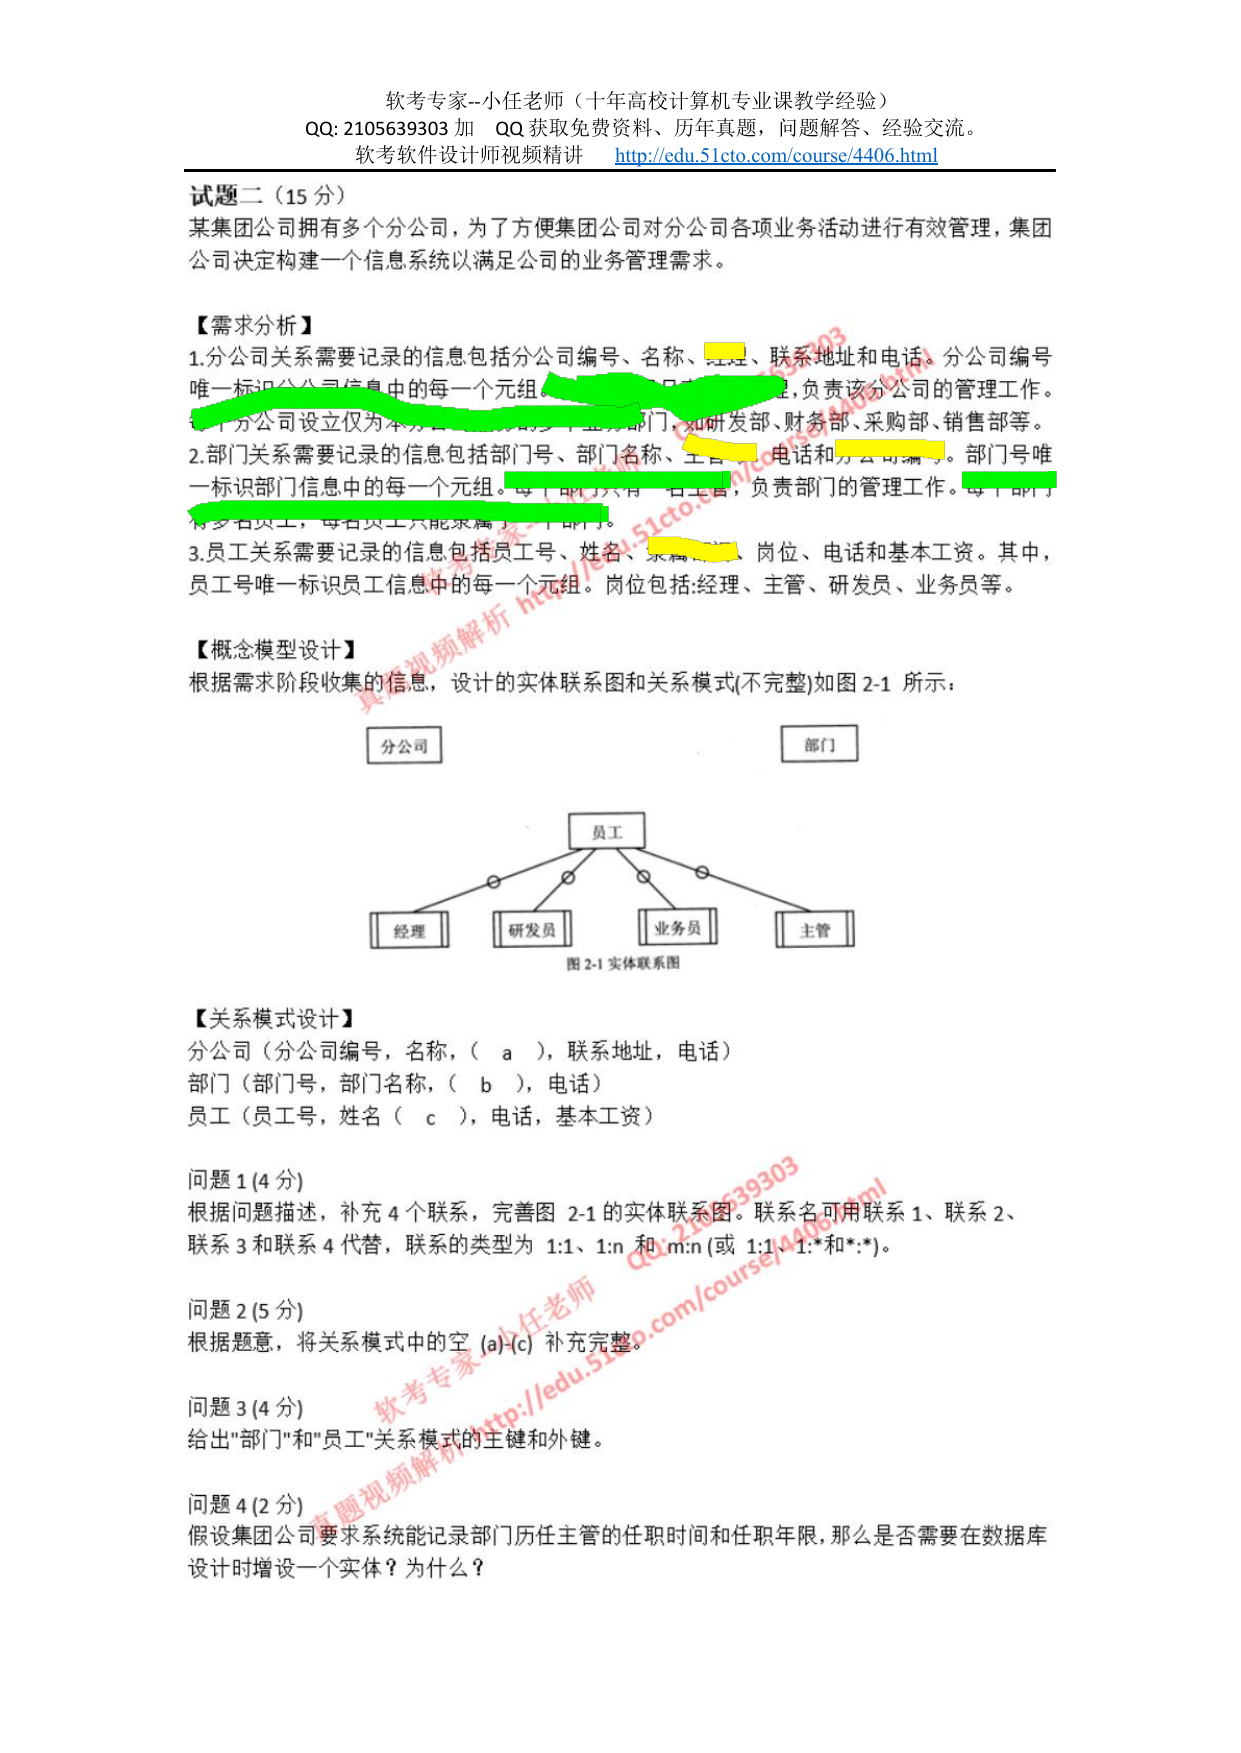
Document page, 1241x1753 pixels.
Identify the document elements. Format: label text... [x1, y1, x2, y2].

text QQ: 2105639303 加 QQ获取免费资料、历年真题，问题解答、经验交流。 [305, 113, 1077, 140]
picture [186, 182, 1058, 973]
picture [187, 995, 1054, 1589]
text 软考专家--小任老师（十年高校计算机专业课教学经验） [384, 88, 1077, 113]
text 软考软件设计师视频精讲 http://edu.51cto.com/course/4406.html [354, 140, 1077, 167]
